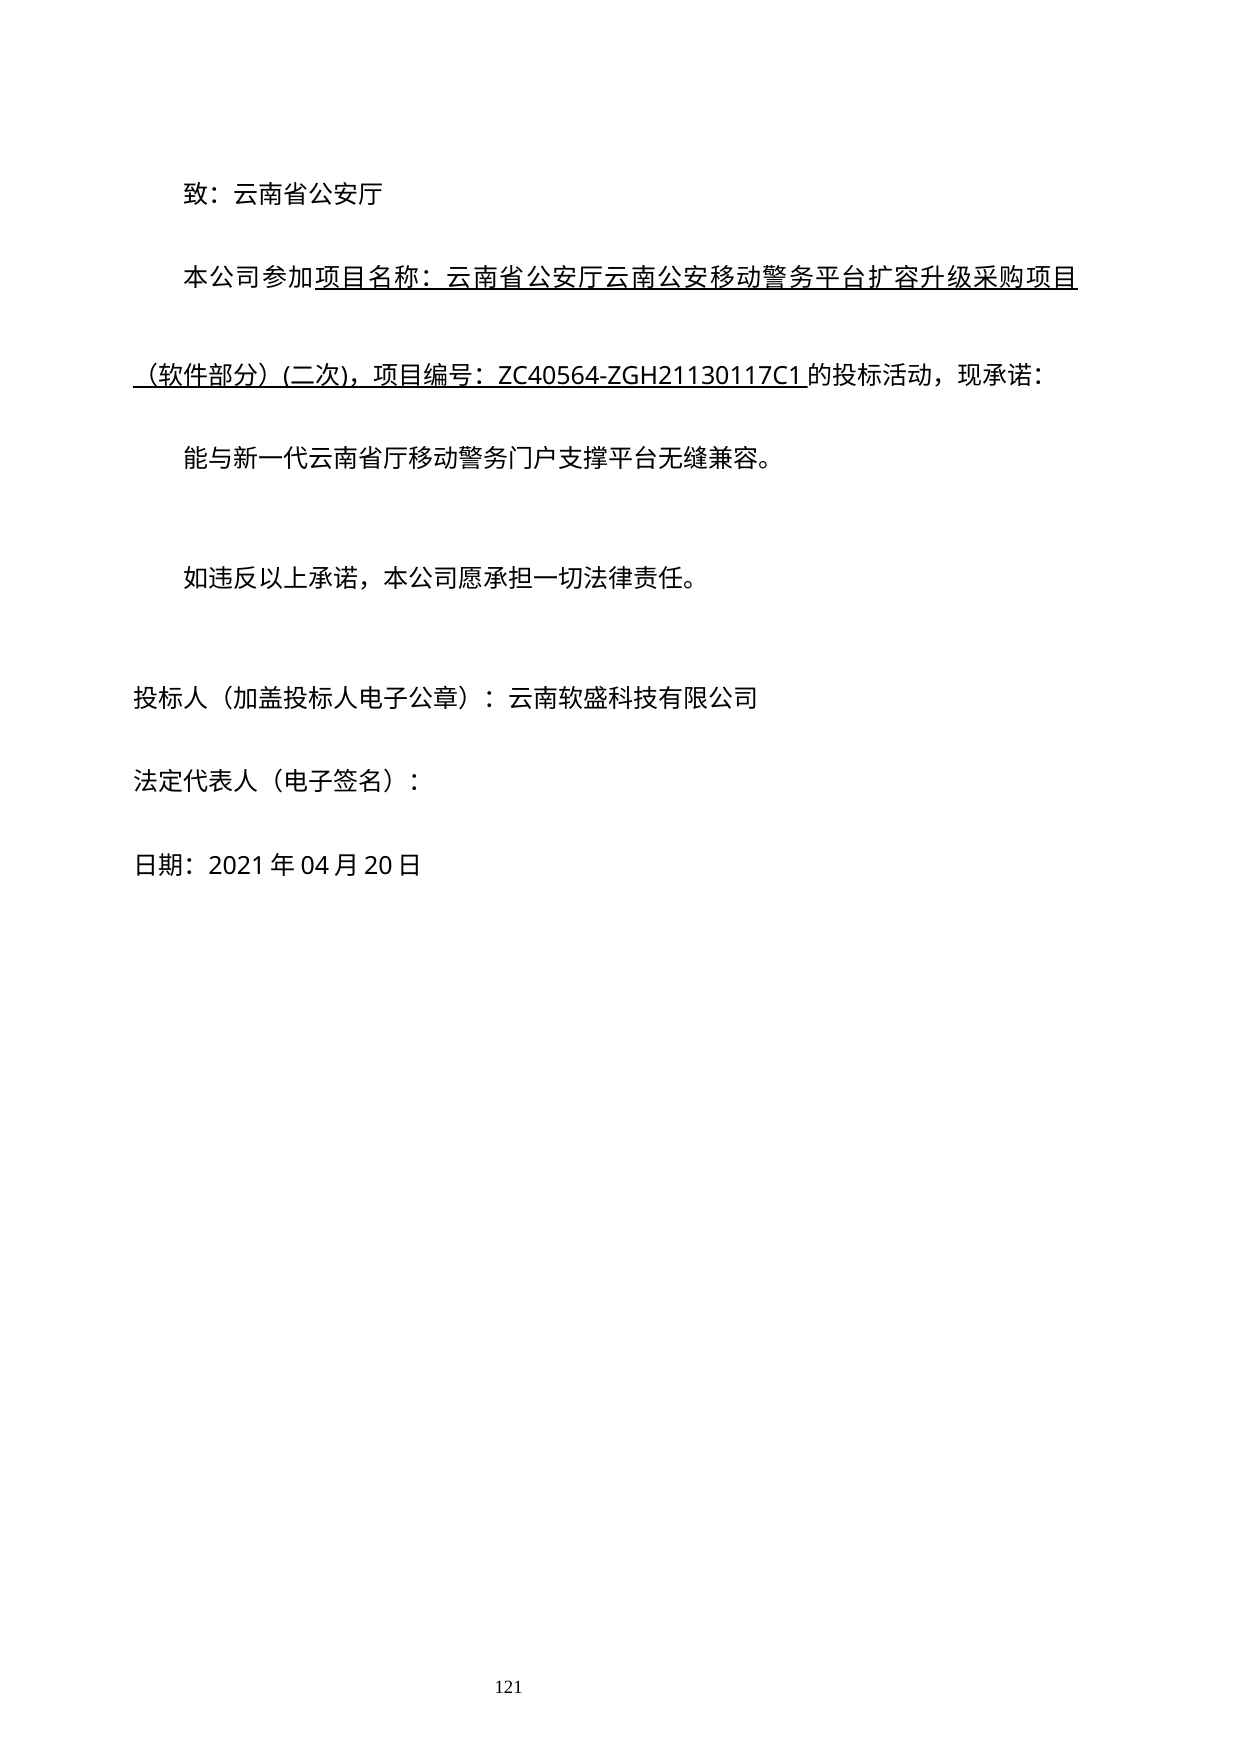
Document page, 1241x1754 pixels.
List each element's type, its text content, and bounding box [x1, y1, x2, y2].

text 本公司参加项目名称：云南省公安厅云南公安移动警务平台扩容升级采购项目（软件部分）(二次)，项目编号：ZC40564-ZGH21130117C1的投标活动，现承诺： [133, 243, 1081, 406]
text 日期：2021年04月20日 [133, 831, 1081, 896]
text 能与新一代云南省厅移动警务门户支撑平台无缝兼容。 [133, 424, 1081, 489]
text 如违反以上承诺，本公司愿承担一切法律责任。 [133, 558, 1081, 595]
text 致：云南省公安厅 [133, 160, 1081, 225]
text 投标人（加盖投标人电子公章）：云南软盛科技有限公司 [133, 664, 1081, 729]
text 法定代表人（电子签名）： [133, 747, 1081, 812]
